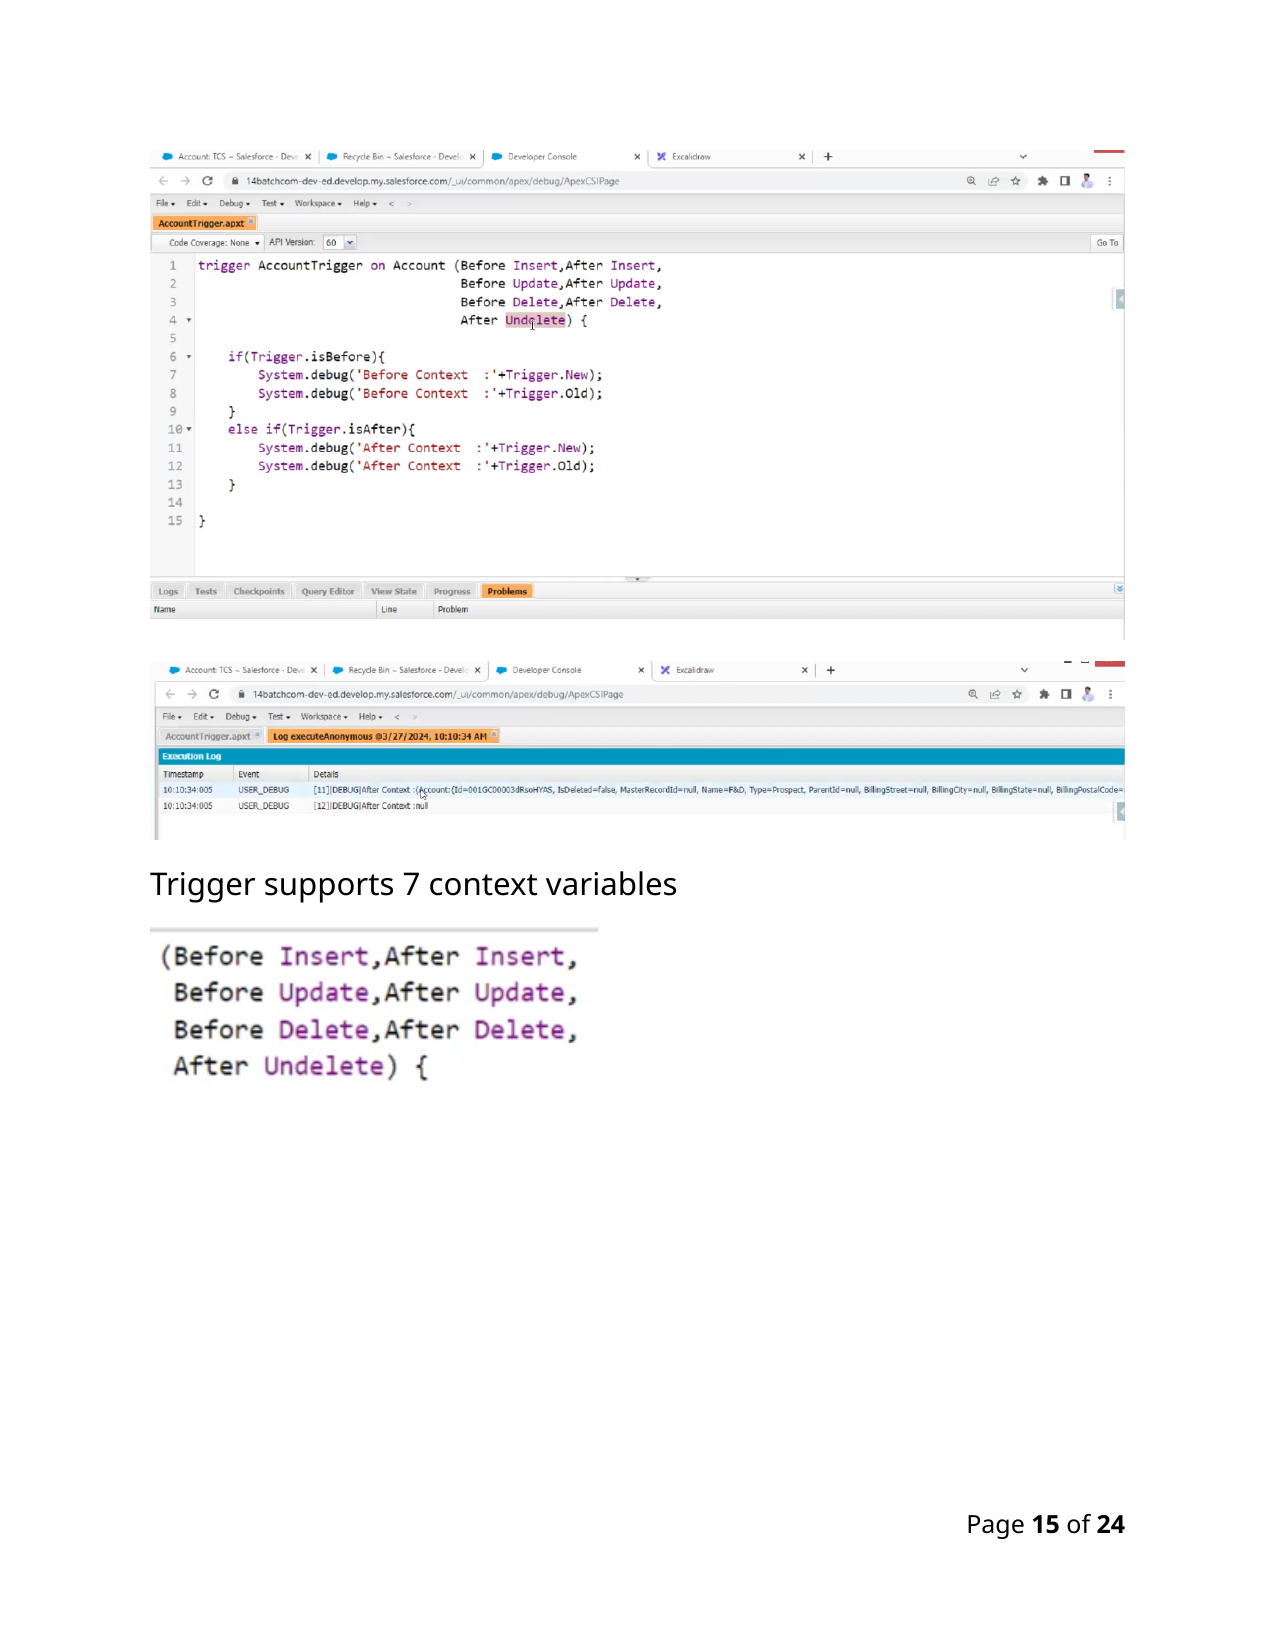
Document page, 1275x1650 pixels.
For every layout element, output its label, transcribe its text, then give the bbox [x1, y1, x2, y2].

picture [150, 661, 1125, 840]
picture [150, 927, 599, 1109]
picture [150, 150, 1125, 640]
text Trigger supports 7 context variables [150, 862, 1125, 904]
